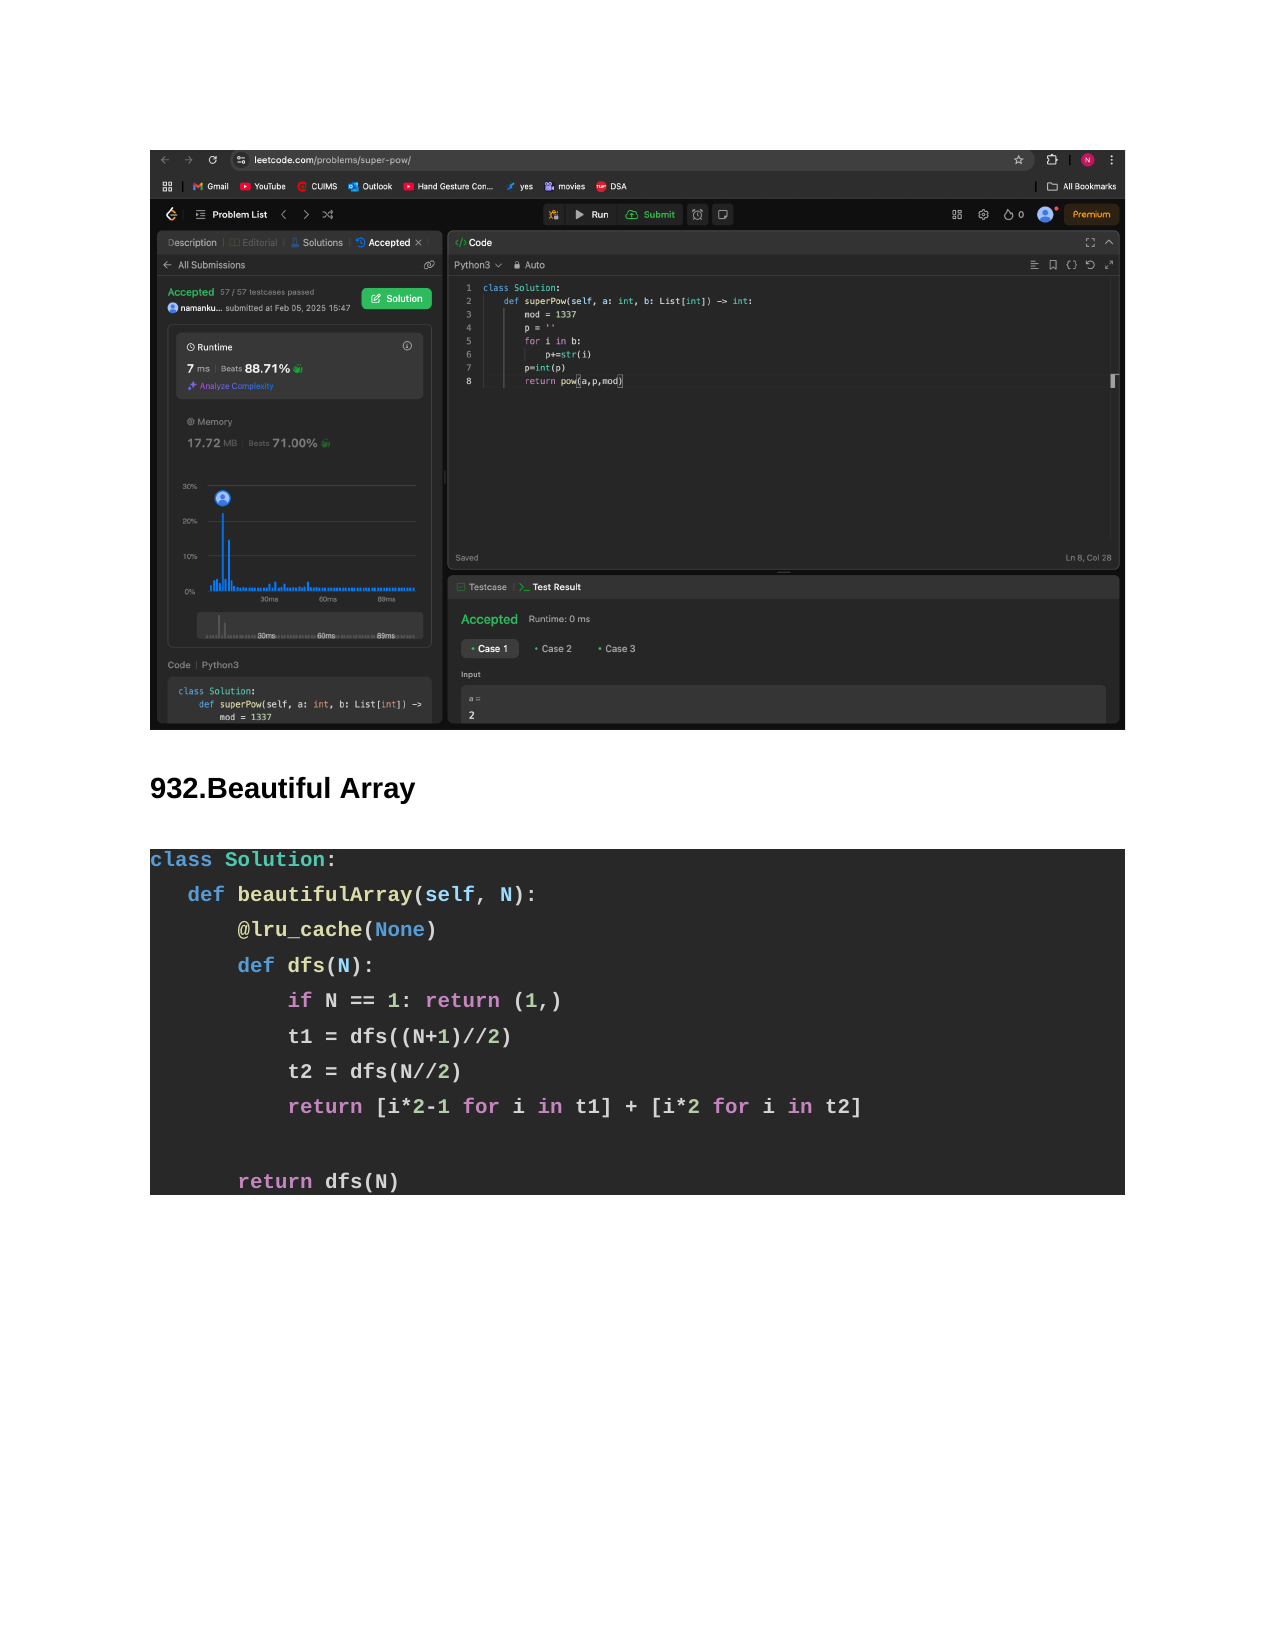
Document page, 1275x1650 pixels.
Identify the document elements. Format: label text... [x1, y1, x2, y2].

picture [150, 150, 1125, 730]
text def dfs(N): [150, 955, 1125, 978]
text t2 = dfs(N//2) [150, 1061, 1125, 1085]
text 932.Beautiful Array [150, 772, 1125, 805]
text return [i*2-1 for i in t1] + [i*2 for i in t2] [150, 1097, 1125, 1120]
text t1 = dfs((N+1)//2) [150, 1026, 1125, 1049]
text @lru_cache(None) [150, 919, 1125, 943]
text if N == 1: return (1,) [150, 990, 1125, 1014]
text def beautifulArray(self, N): [150, 884, 1125, 908]
text class Solution: [150, 849, 1125, 872]
text return dfs(N) [150, 1171, 1125, 1195]
